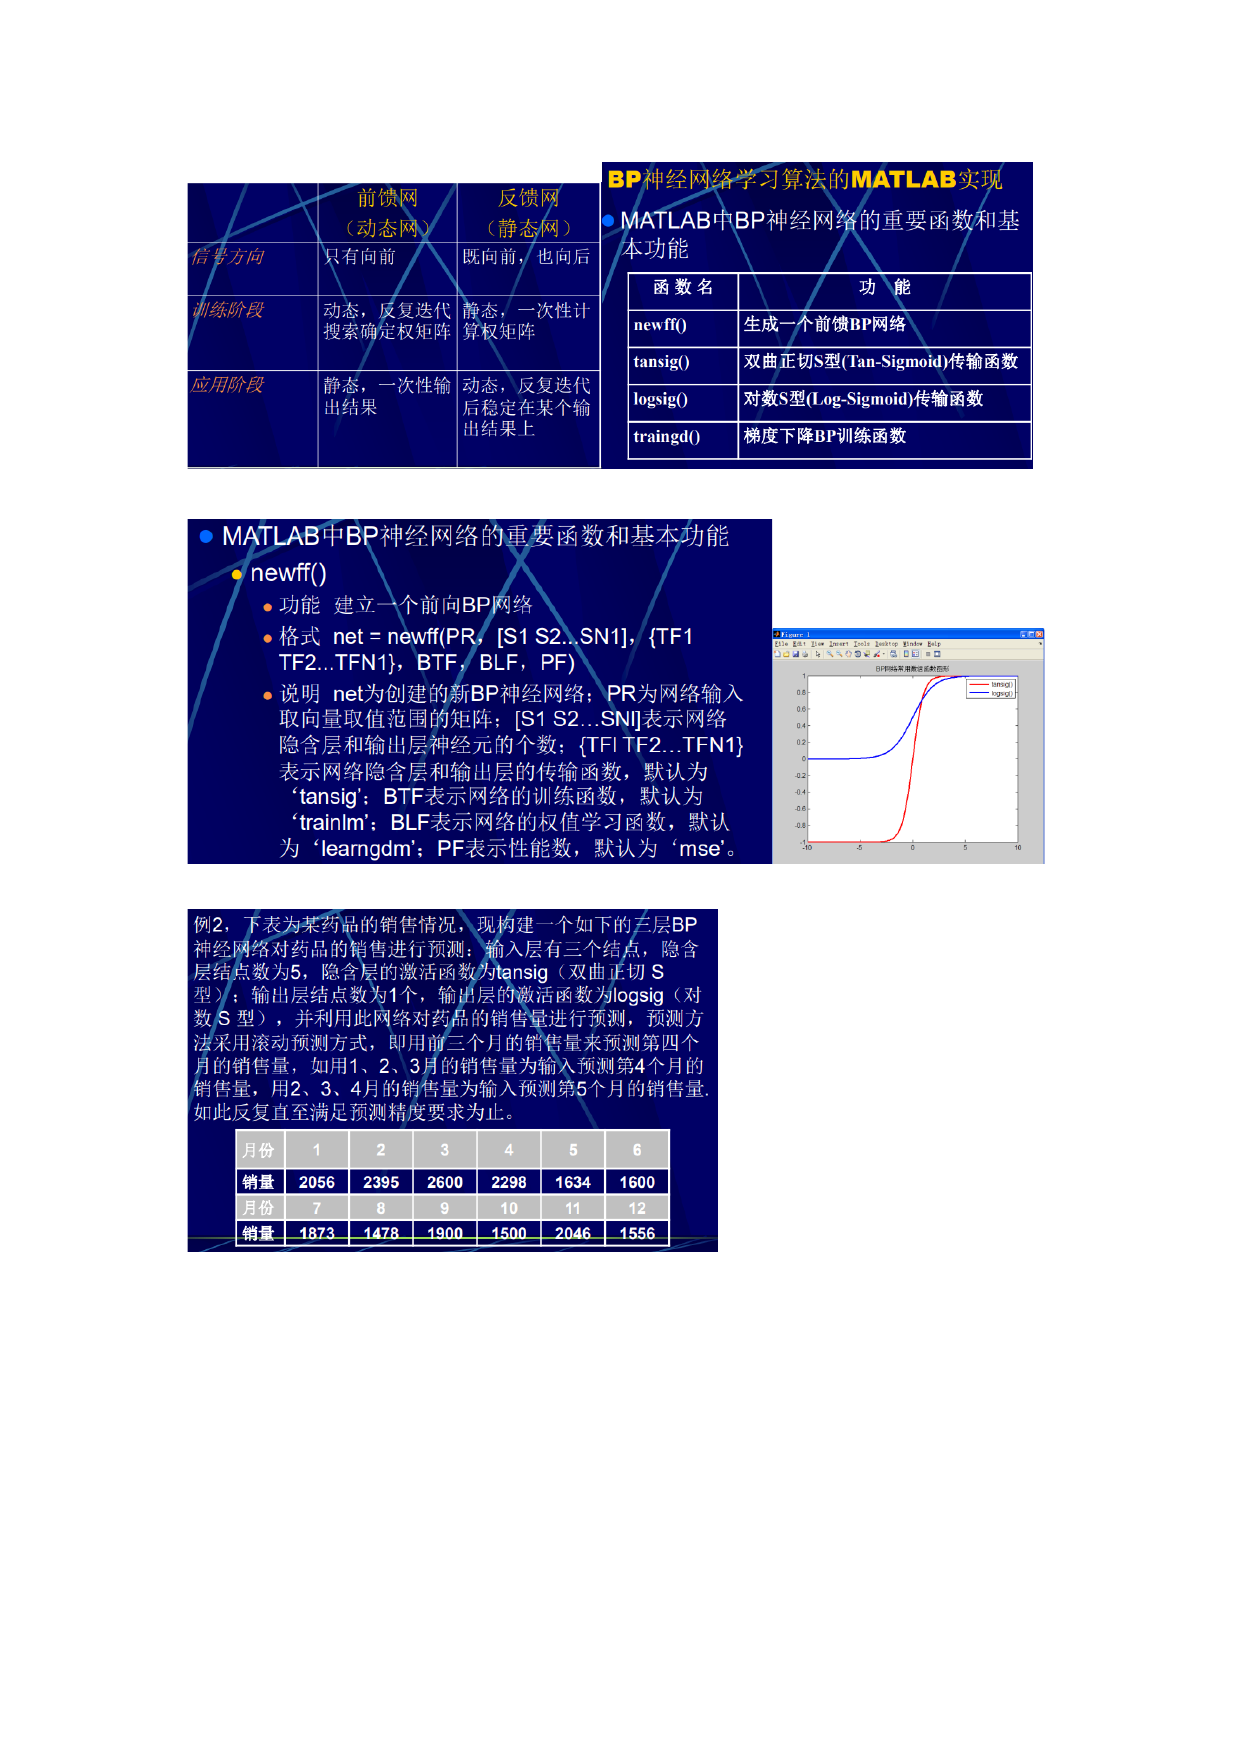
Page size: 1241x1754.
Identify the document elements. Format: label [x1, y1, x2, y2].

picture [187, 162, 1033, 469]
picture [187, 519, 1045, 864]
picture [187, 909, 718, 1252]
